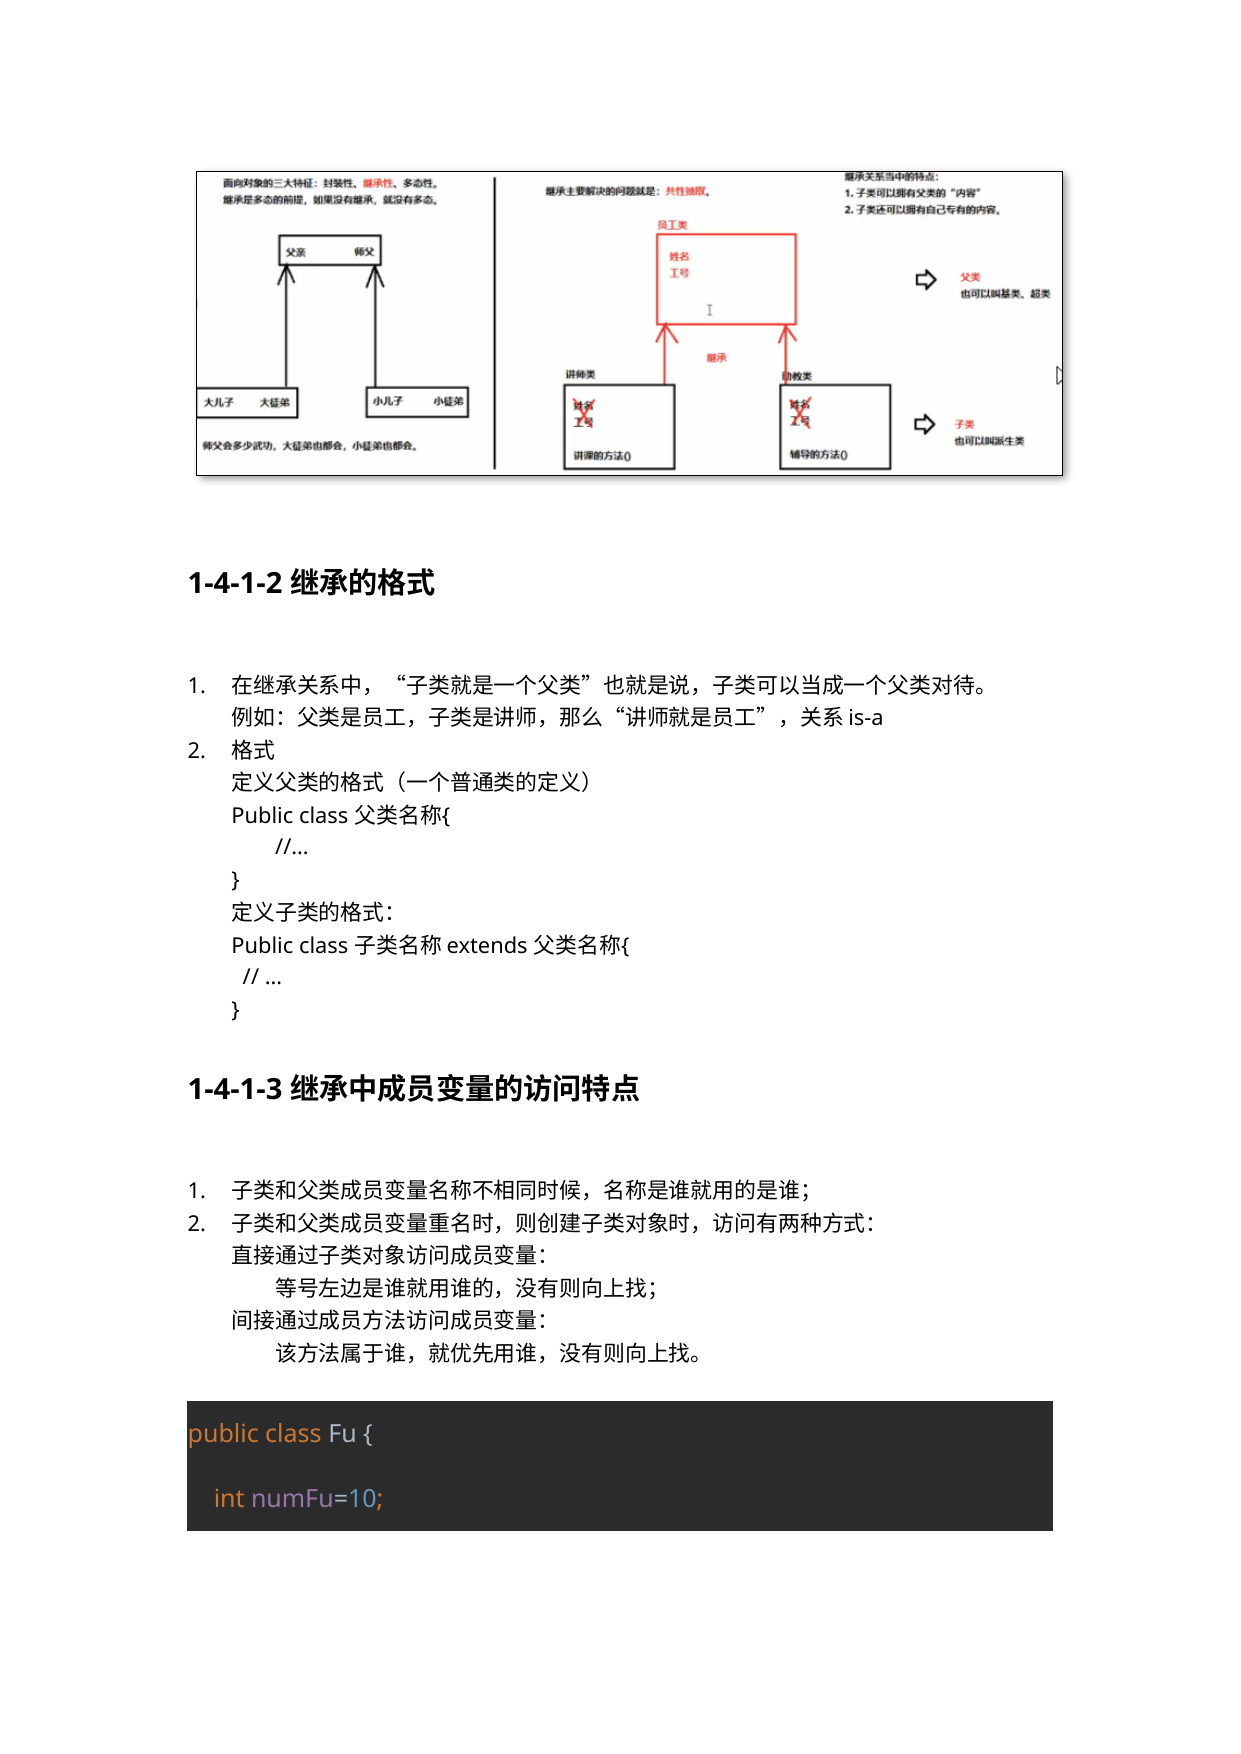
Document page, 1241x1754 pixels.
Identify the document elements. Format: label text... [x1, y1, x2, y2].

text // … [231, 960, 1053, 992]
subtitle 1-4-1-3 继承中成员变量的访问特点 [187, 1054, 1053, 1119]
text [187, 1401, 1053, 1531]
text 等号左边是谁就用谁的，没有则向上找； [231, 1271, 1053, 1303]
subtitle 1-4-1-2 继承的格式 [187, 549, 1053, 614]
text 间接通过成员方法访问成员变量： [231, 1303, 1053, 1336]
text 例如：父类是员工，子类是讲师，那么“讲师就是员工”，关系is-a [231, 700, 1053, 732]
list 格式 [187, 732, 1053, 765]
list 在继承关系中，“子类就是一个父类”也就是说，子类可以当成一个父类对待。 [187, 667, 1053, 700]
text Public class 父类名称{ [231, 797, 1053, 830]
text } [231, 862, 1053, 895]
list 子类和父类成员变量名称不相同时候，名称是谁就用的是谁； [187, 1173, 1053, 1206]
text 定义子类的格式： [231, 895, 1053, 927]
text } [231, 992, 1053, 1025]
picture [197, 172, 1062, 475]
text 直接通过子类对象访问成员变量： [231, 1238, 1053, 1271]
text Public class 子类名称 extends 父类名称{ [231, 927, 1053, 960]
list 子类和父类成员变量重名时，则创建子类对象时，访问有两种方式： [187, 1206, 1053, 1238]
text 定义父类的格式（一个普通类的定义） [231, 765, 1053, 797]
text 该方法属于谁，就优先用谁，没有则向上找。 [231, 1336, 1053, 1368]
text //… [231, 830, 1053, 862]
